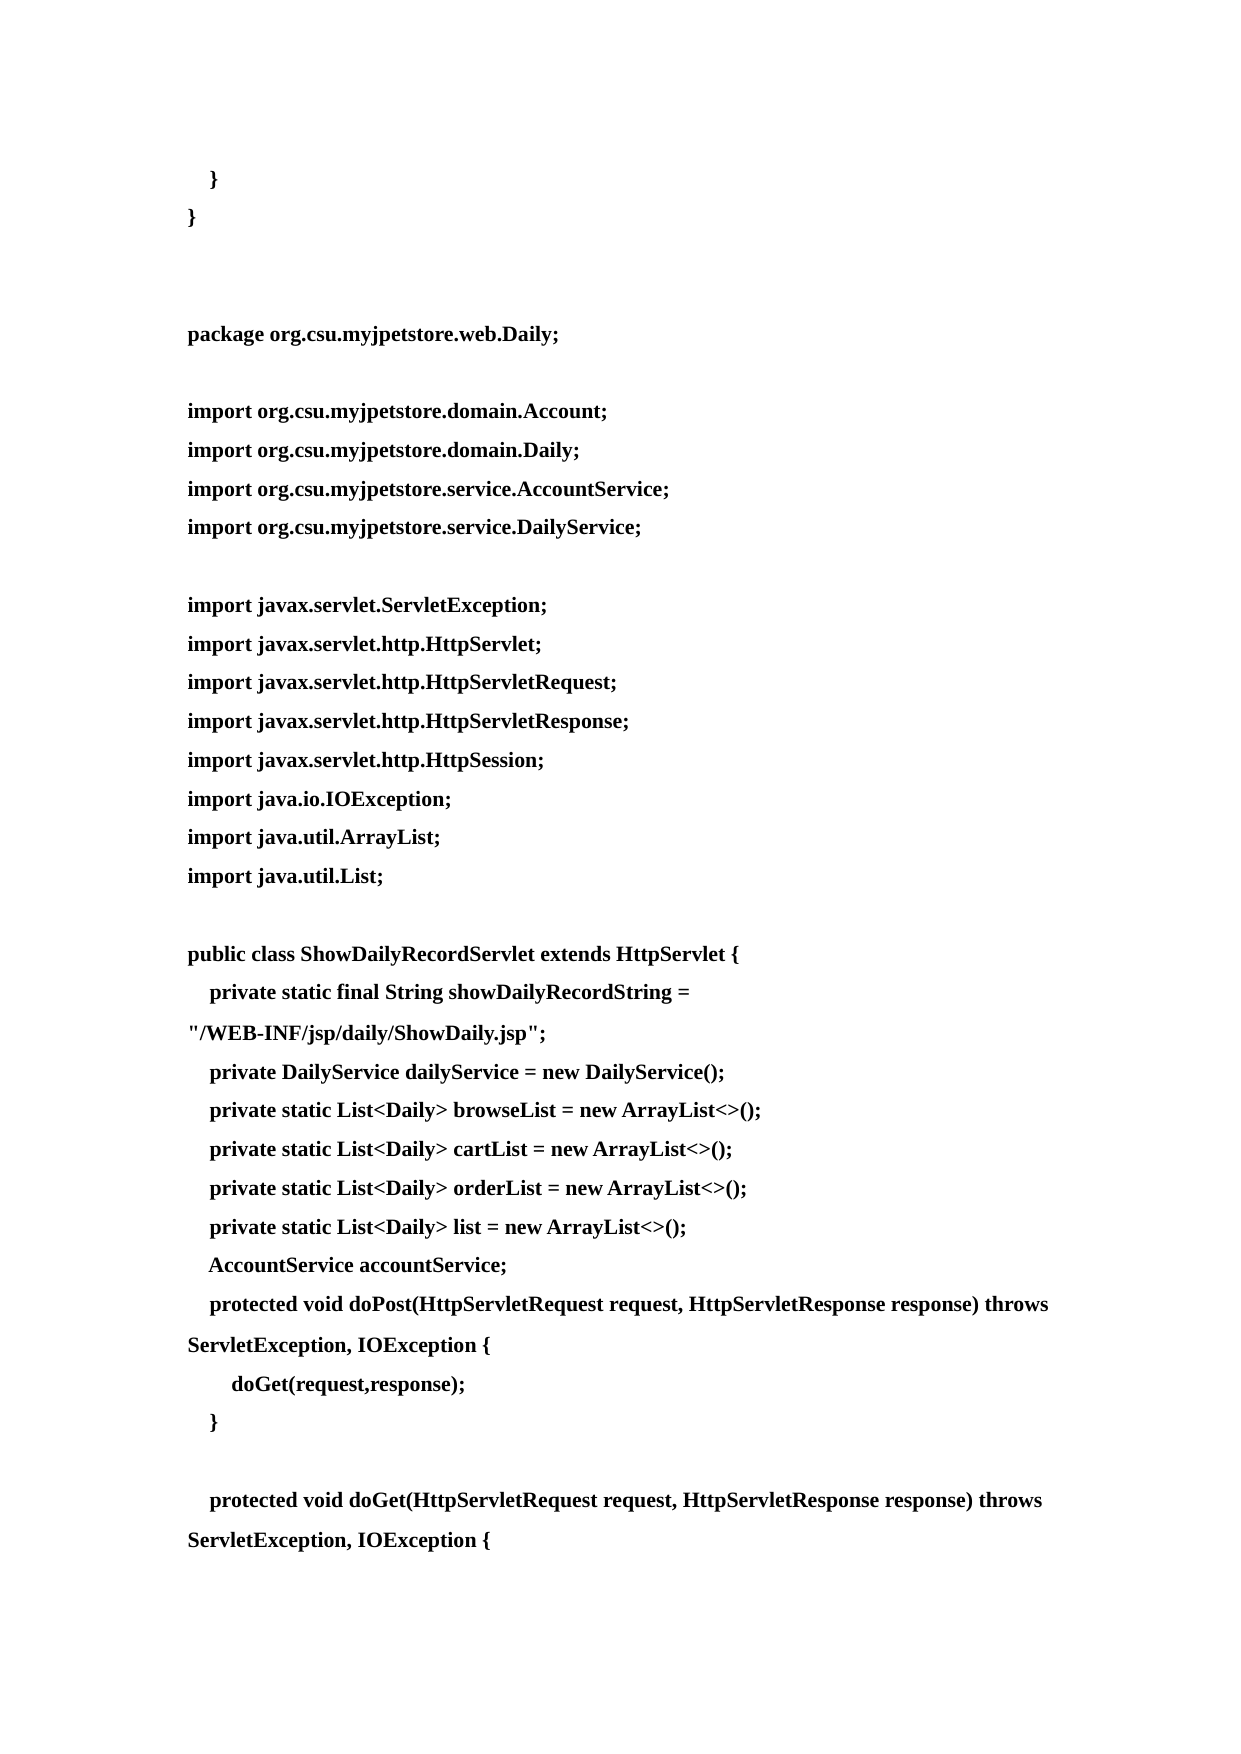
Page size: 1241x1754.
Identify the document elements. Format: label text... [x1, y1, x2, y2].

list private static List<Daily> browseList = new ArrayList<>(); [187, 1094, 1053, 1126]
list } [187, 1406, 1053, 1438]
list import javax.servlet.http.HttpServletResponse; [187, 704, 1053, 737]
list private static List<Daily> cartList = new ArrayList<>(); [187, 1133, 1053, 1165]
list import javax.servlet.http.HttpServletRequest; [187, 666, 1053, 698]
list protected void doPost(HttpServletRequest request, HttpServletResponse response) throws ServletException, IOException { [187, 1288, 1053, 1361]
list } [187, 201, 1053, 233]
list import org.csu.myjpetstore.domain.Daily; [187, 433, 1053, 466]
list import java.util.ArrayList; [187, 821, 1053, 853]
list import java.io.IOException; [187, 782, 1053, 814]
list package org.csu.myjpetstore.web.Daily; [187, 317, 1053, 349]
list public class ShowDailyRecordServlet extends HttpServlet { [187, 937, 1053, 969]
list import javax.servlet.ServletException; [187, 588, 1053, 621]
list import org.csu.myjpetstore.domain.Account; [187, 394, 1053, 427]
list AccountService accountService; [187, 1249, 1053, 1281]
list private DailyService dailyService = new DailyService(); [187, 1055, 1053, 1088]
list doGet(request,response); [187, 1367, 1053, 1399]
list protected void doGet(HttpServletRequest request, HttpServletResponse response) throws ServletException, IOException { [187, 1483, 1053, 1556]
list } [187, 162, 1053, 194]
list import javax.servlet.http.HttpServlet; [187, 627, 1053, 659]
list import java.util.List; [187, 859, 1053, 892]
list import org.csu.myjpetstore.service.AccountService; [187, 472, 1053, 504]
list private static List<Daily> list = new ArrayList<>(); [187, 1210, 1053, 1243]
list import javax.servlet.http.HttpSession; [187, 743, 1053, 776]
list import org.csu.myjpetstore.service.DailyService; [187, 511, 1053, 543]
list private static List<Daily> orderList = new ArrayList<>(); [187, 1171, 1053, 1204]
list private static final String showDailyRecordString = "/WEB-INF/jsp/daily/ShowDaily.jsp"; [187, 976, 1053, 1049]
